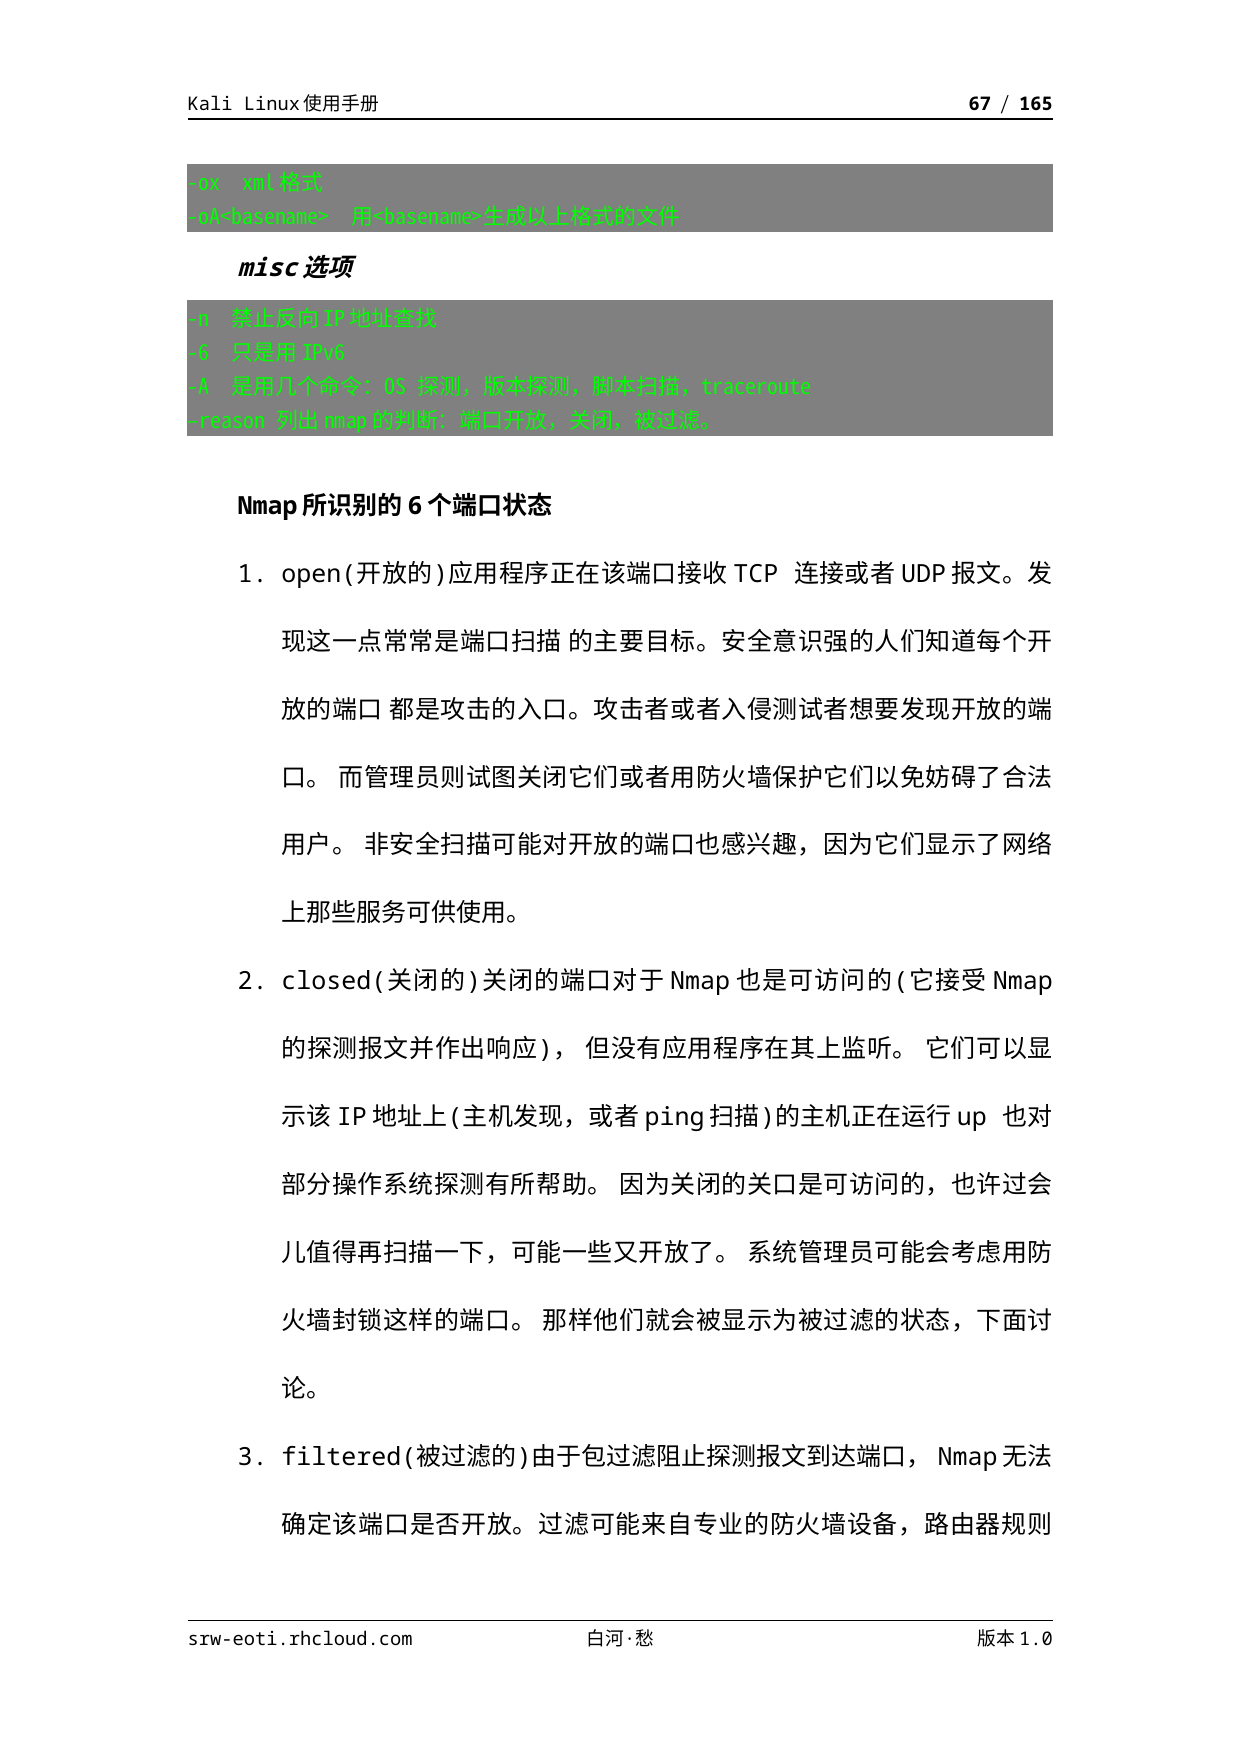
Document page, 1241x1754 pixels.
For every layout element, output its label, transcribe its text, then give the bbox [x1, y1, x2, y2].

text Nmap所识别的6个端口状态 [187, 469, 1053, 537]
text -6 只是用 IPv6 [187, 334, 1053, 368]
text –reason 列出nmap的判断：端口开放，关闭，被过滤。 [187, 402, 1053, 436]
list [237, 1420, 1053, 1556]
text -oA<basename> 用<basename>生成以上格式的文件 [187, 198, 1053, 232]
text -ox xml格式 [187, 164, 1053, 198]
list closed(关闭的)关闭的端口对于Nmap也是可访问的(它接受Nmap的探测报文并作出响应)， 但没有应用程序在其上监听。 它们可以显示该IP地址上(主机发现，或者ping扫描)的主机正在运行up 也对部分操作系统探测有所帮助。 因为关闭的关口是可访问的，也许过会儿值得再扫描一下，可能一些又开放了。 系统管理员可能会考虑用防火墙封锁这样的端口。 那样他们就会被显示为被过滤的状态，下面讨论。 [237, 945, 1053, 1420]
text -A 是用几个命令：OS 探测，版本探测，脚本扫描，traceroute [187, 368, 1053, 402]
text -n 禁止反向IP地址查找 [187, 300, 1053, 334]
list open(开放的)应用程序正在该端口接收TCP 连接或者UDP报文。发现这一点常常是端口扫描 的主要目标。安全意识强的人们知道每个开放的端口 都是攻击的入口。攻击者或者入侵测试者想要发现开放的端口。 而管理员则试图关闭它们或者用防火墙保护它们以免妨碍了合法用户。 非安全扫描可能对开放的端口也感兴趣，因为它们显示了网络上那些服务可供使用。 [237, 537, 1053, 945]
text misc选项 [187, 232, 1053, 300]
